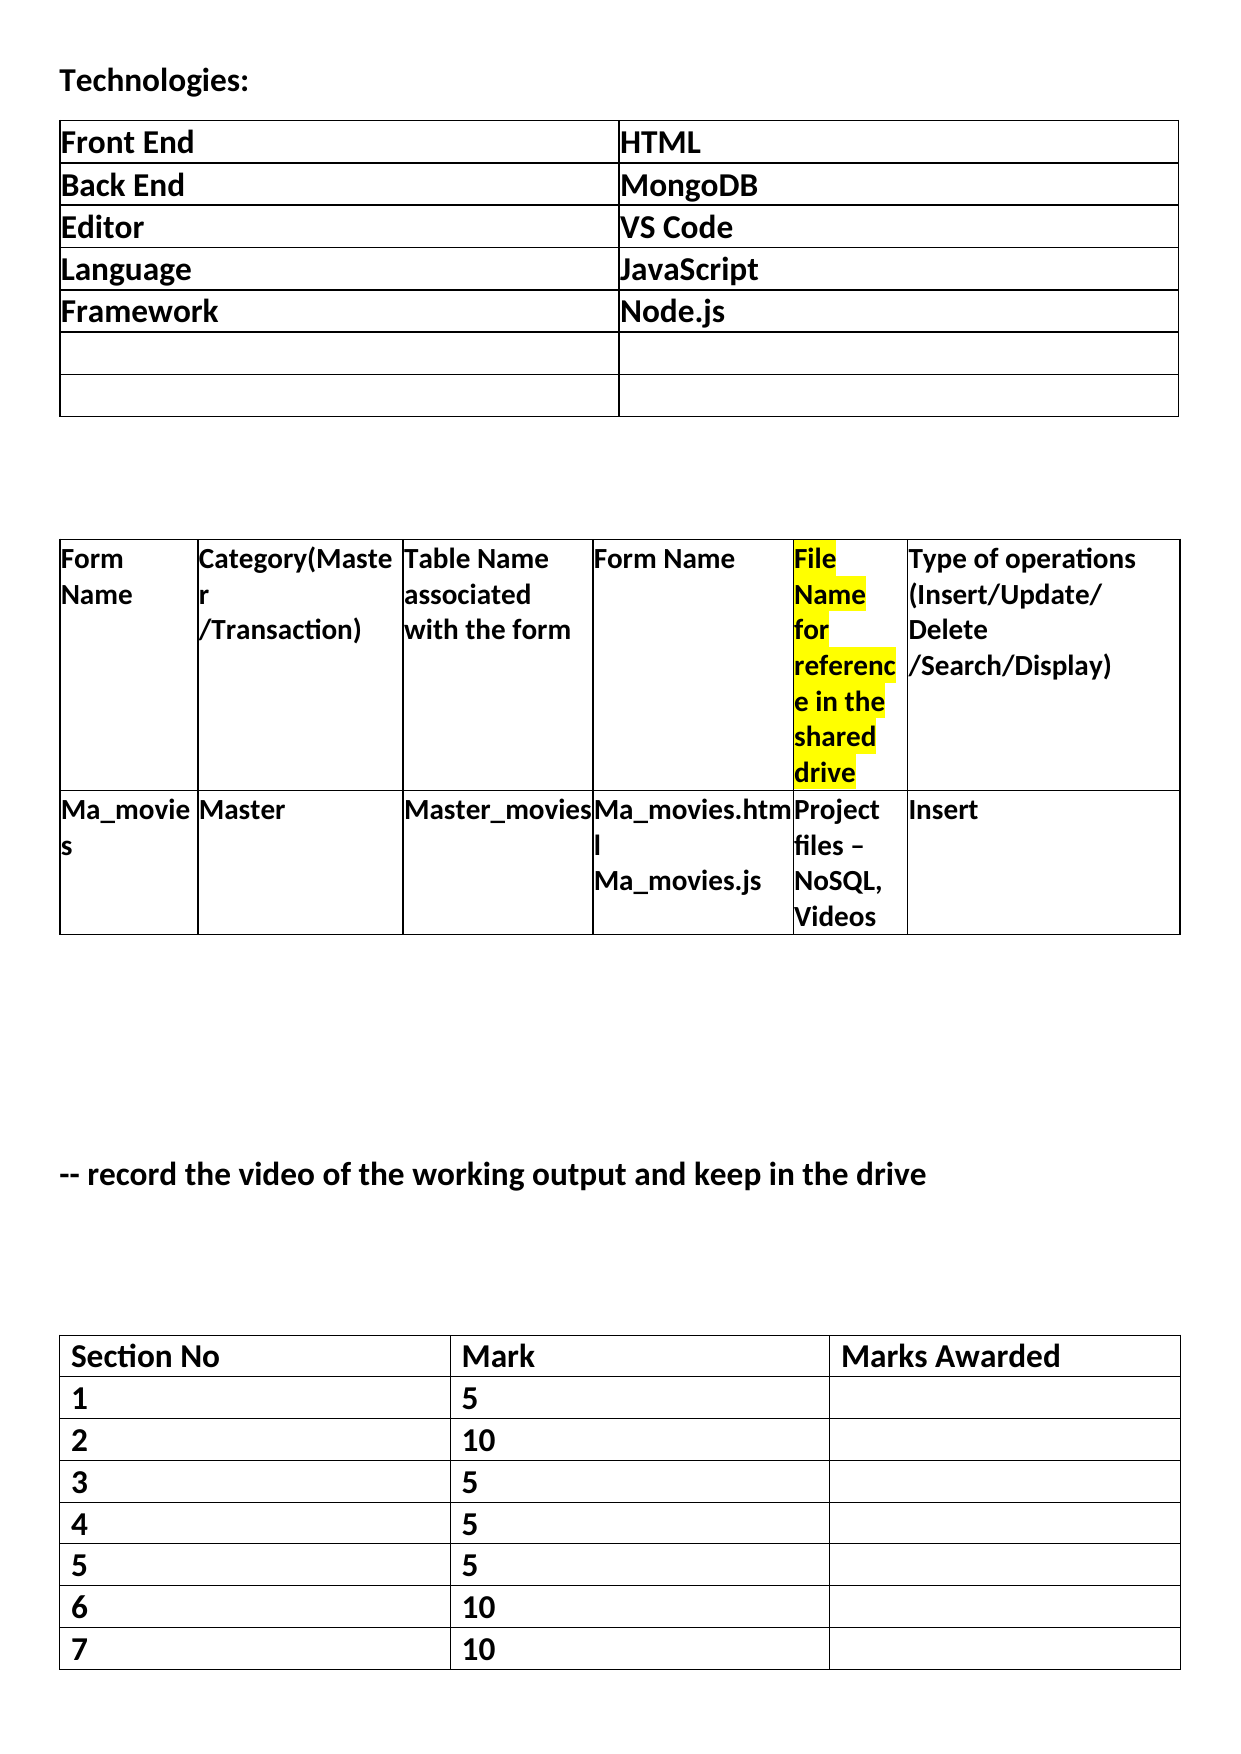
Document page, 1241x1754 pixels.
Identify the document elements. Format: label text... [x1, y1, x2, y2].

table_cell Node.js [620, 291, 1178, 331]
table_header Category(Master /Transaction) [199, 540, 402, 789]
table_cell 7 [60, 1628, 450, 1669]
table_header HTML [620, 121, 1178, 162]
table_cell JavaScript [620, 248, 1178, 289]
text -- record the video of the working output and keep in the drive [59, 1153, 1181, 1193]
table_header Marks Awarded [830, 1336, 1180, 1376]
table_cell Language [61, 248, 618, 289]
table_cell 5 [451, 1461, 829, 1502]
table_cell [830, 1377, 1180, 1418]
table_header Form Name [61, 540, 197, 789]
table_header Table Name associated with the form [404, 540, 592, 789]
table_cell 10 [451, 1628, 829, 1669]
table_cell [830, 1586, 1180, 1627]
table_cell 5 [451, 1377, 829, 1418]
text Technologies: [59, 59, 1181, 100]
table_cell [620, 375, 1178, 416]
table_cell Master_movies [404, 791, 592, 933]
table_cell [830, 1461, 1180, 1502]
table_cell Master [199, 791, 402, 933]
table_cell [830, 1544, 1180, 1585]
table_header Form Name [594, 540, 793, 789]
table_cell [830, 1628, 1180, 1669]
table_cell [61, 375, 618, 416]
table_cell 5 [451, 1544, 829, 1585]
table_cell 5 [451, 1503, 829, 1543]
table_cell Project files – NoSQL, Videos [794, 791, 907, 933]
table_cell 2 [60, 1419, 450, 1460]
table_cell Editor [61, 206, 618, 247]
table_cell Ma_movies.html Ma_movies.js [594, 791, 793, 933]
table_cell 5 [60, 1544, 450, 1585]
table_cell MongoDB [620, 164, 1178, 204]
table_cell [61, 333, 618, 373]
table_cell 1 [60, 1377, 450, 1418]
table_cell Insert [908, 791, 1179, 933]
table_header Section No [60, 1336, 450, 1376]
table_header Type of operations (Insert/Update/Delete /Search/Display) [908, 540, 1179, 789]
table_cell 6 [60, 1586, 450, 1627]
table_header Mark [451, 1336, 829, 1376]
table_cell Back End [61, 164, 618, 204]
table_cell Ma_movies [61, 791, 197, 933]
table_cell VS Code [620, 206, 1178, 247]
table_cell [830, 1503, 1180, 1543]
table_cell [830, 1419, 1180, 1460]
table_cell [620, 333, 1178, 373]
table_header Front End [61, 121, 618, 162]
table_cell 3 [60, 1461, 450, 1502]
table_cell 10 [451, 1586, 829, 1627]
table_header File Name for reference in the shared drive [829, 540, 907, 789]
table_cell Framework [61, 291, 618, 331]
table_cell 10 [451, 1419, 829, 1460]
table_cell 4 [60, 1503, 450, 1543]
